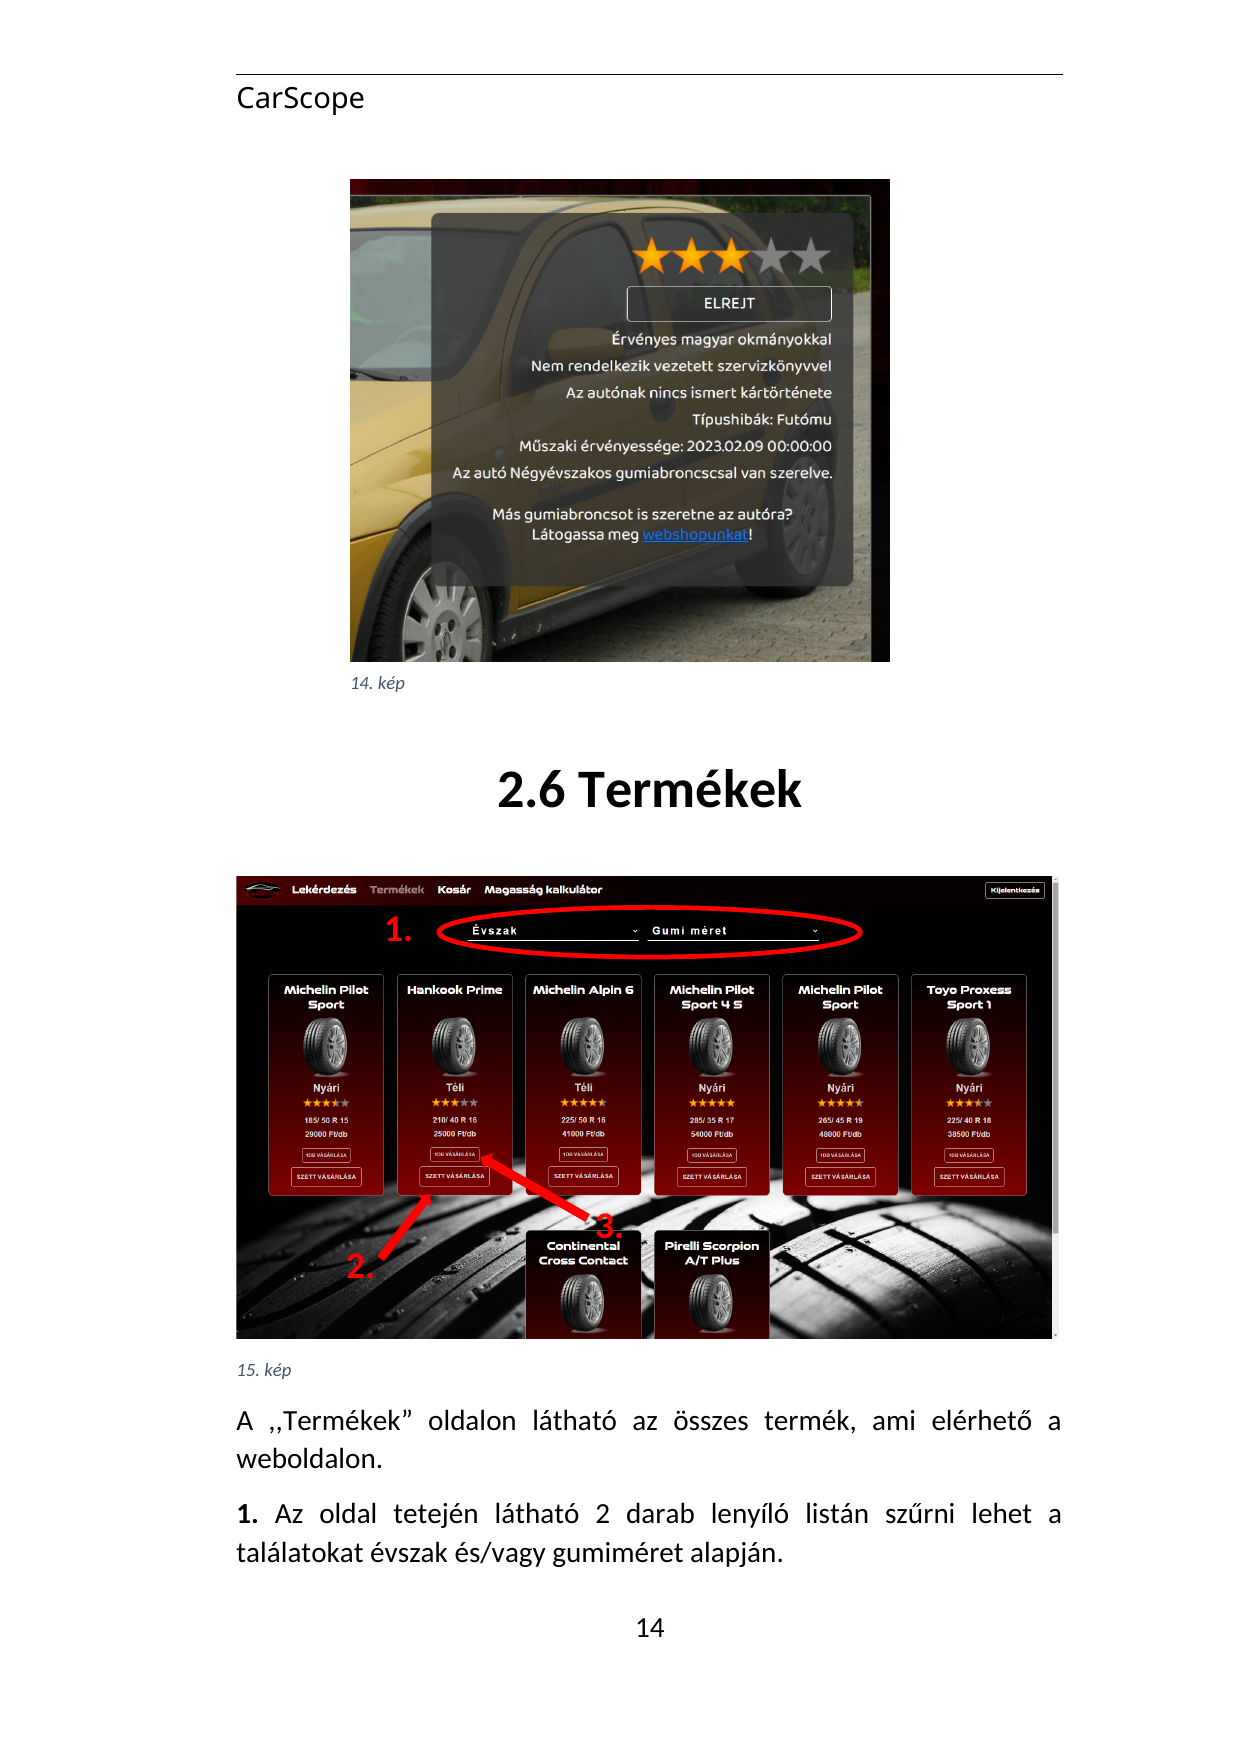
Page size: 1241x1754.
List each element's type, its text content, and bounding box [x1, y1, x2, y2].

picture [236, 876, 1059, 1339]
picture [350, 179, 890, 662]
subtitle 2.6 Termékek [236, 755, 1063, 821]
text 15. kép [236, 1358, 1063, 1381]
text 1. Az oldal tetején látható 2 darab lenyíló listán szűrni lehet a találatokat évszak és/vagy gumiméret alapján. [236, 1495, 1063, 1569]
text A ,,Termékek” oldalon látható az összes termék, ami elérhető a weboldalon. [236, 1402, 1063, 1476]
